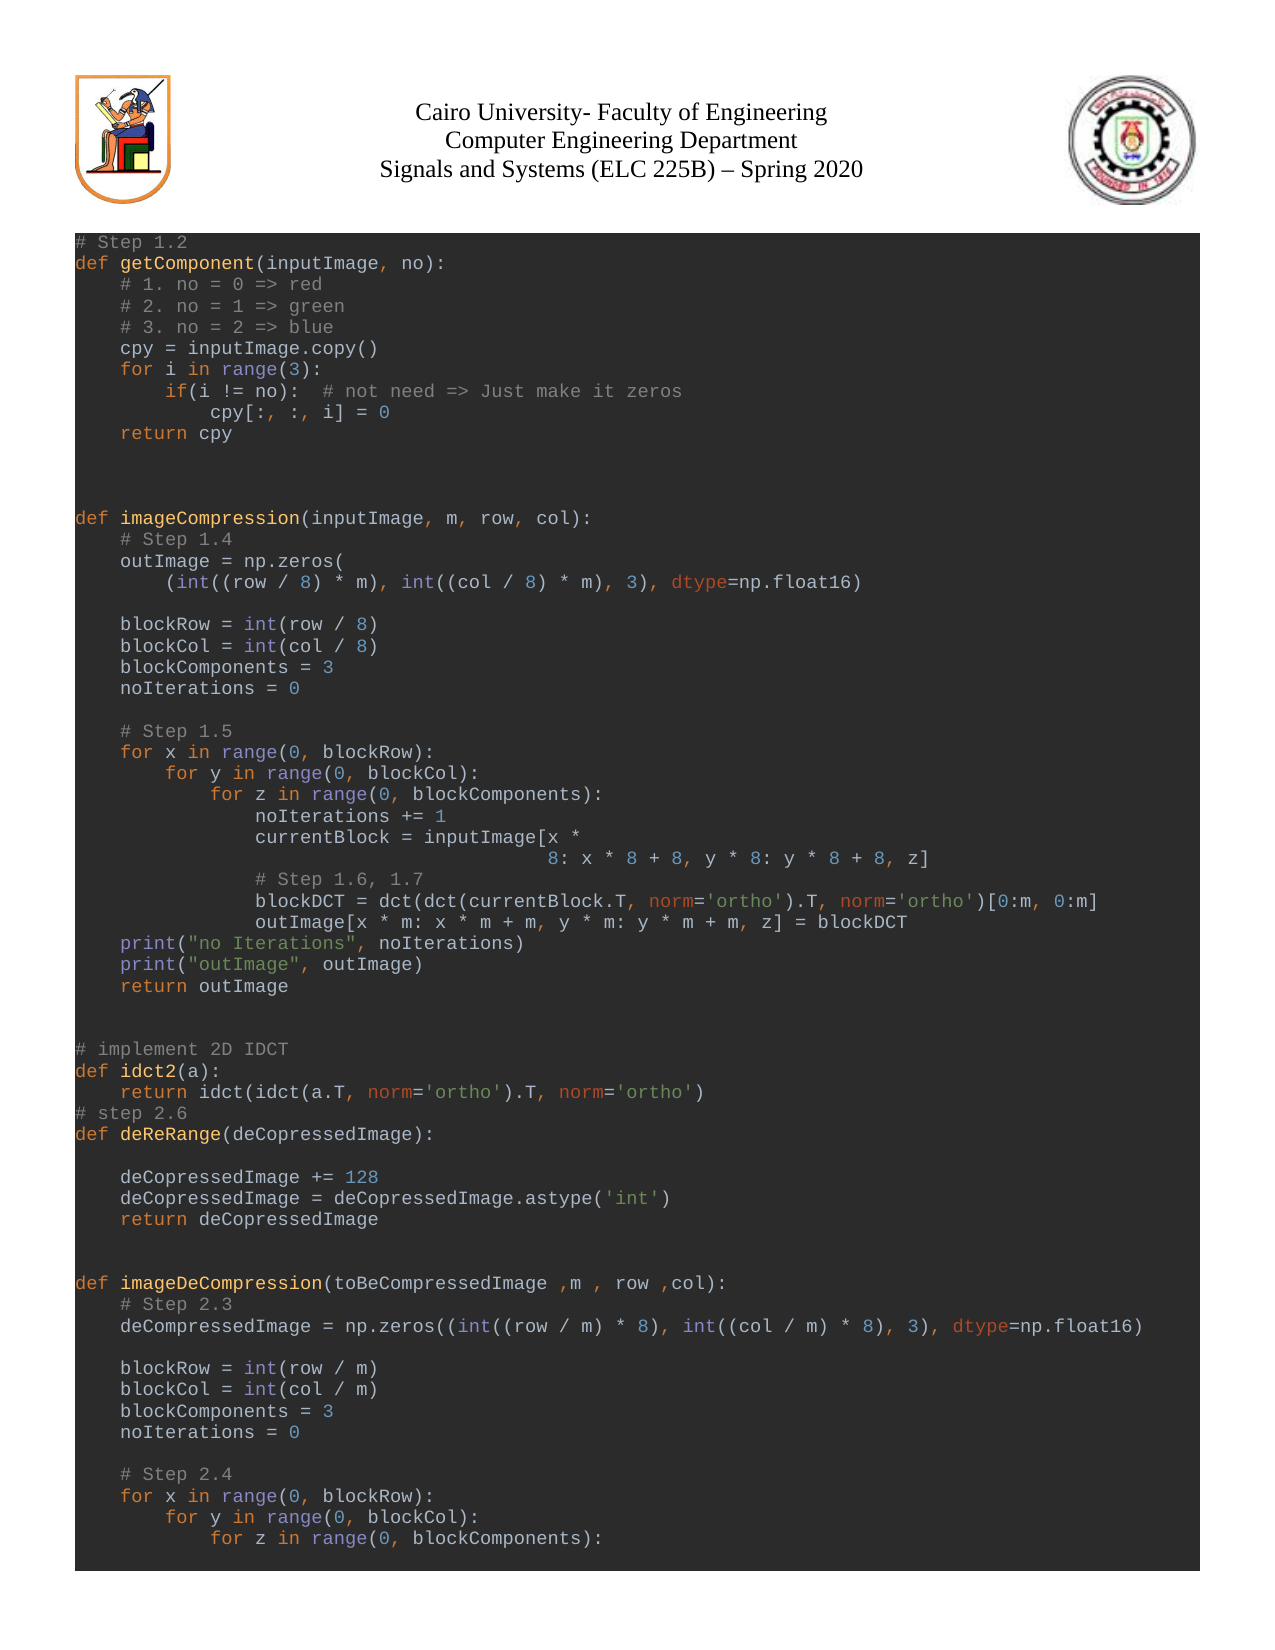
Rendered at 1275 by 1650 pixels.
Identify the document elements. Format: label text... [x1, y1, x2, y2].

picture [1064, 75, 1200, 205]
picture [75, 75, 171, 205]
